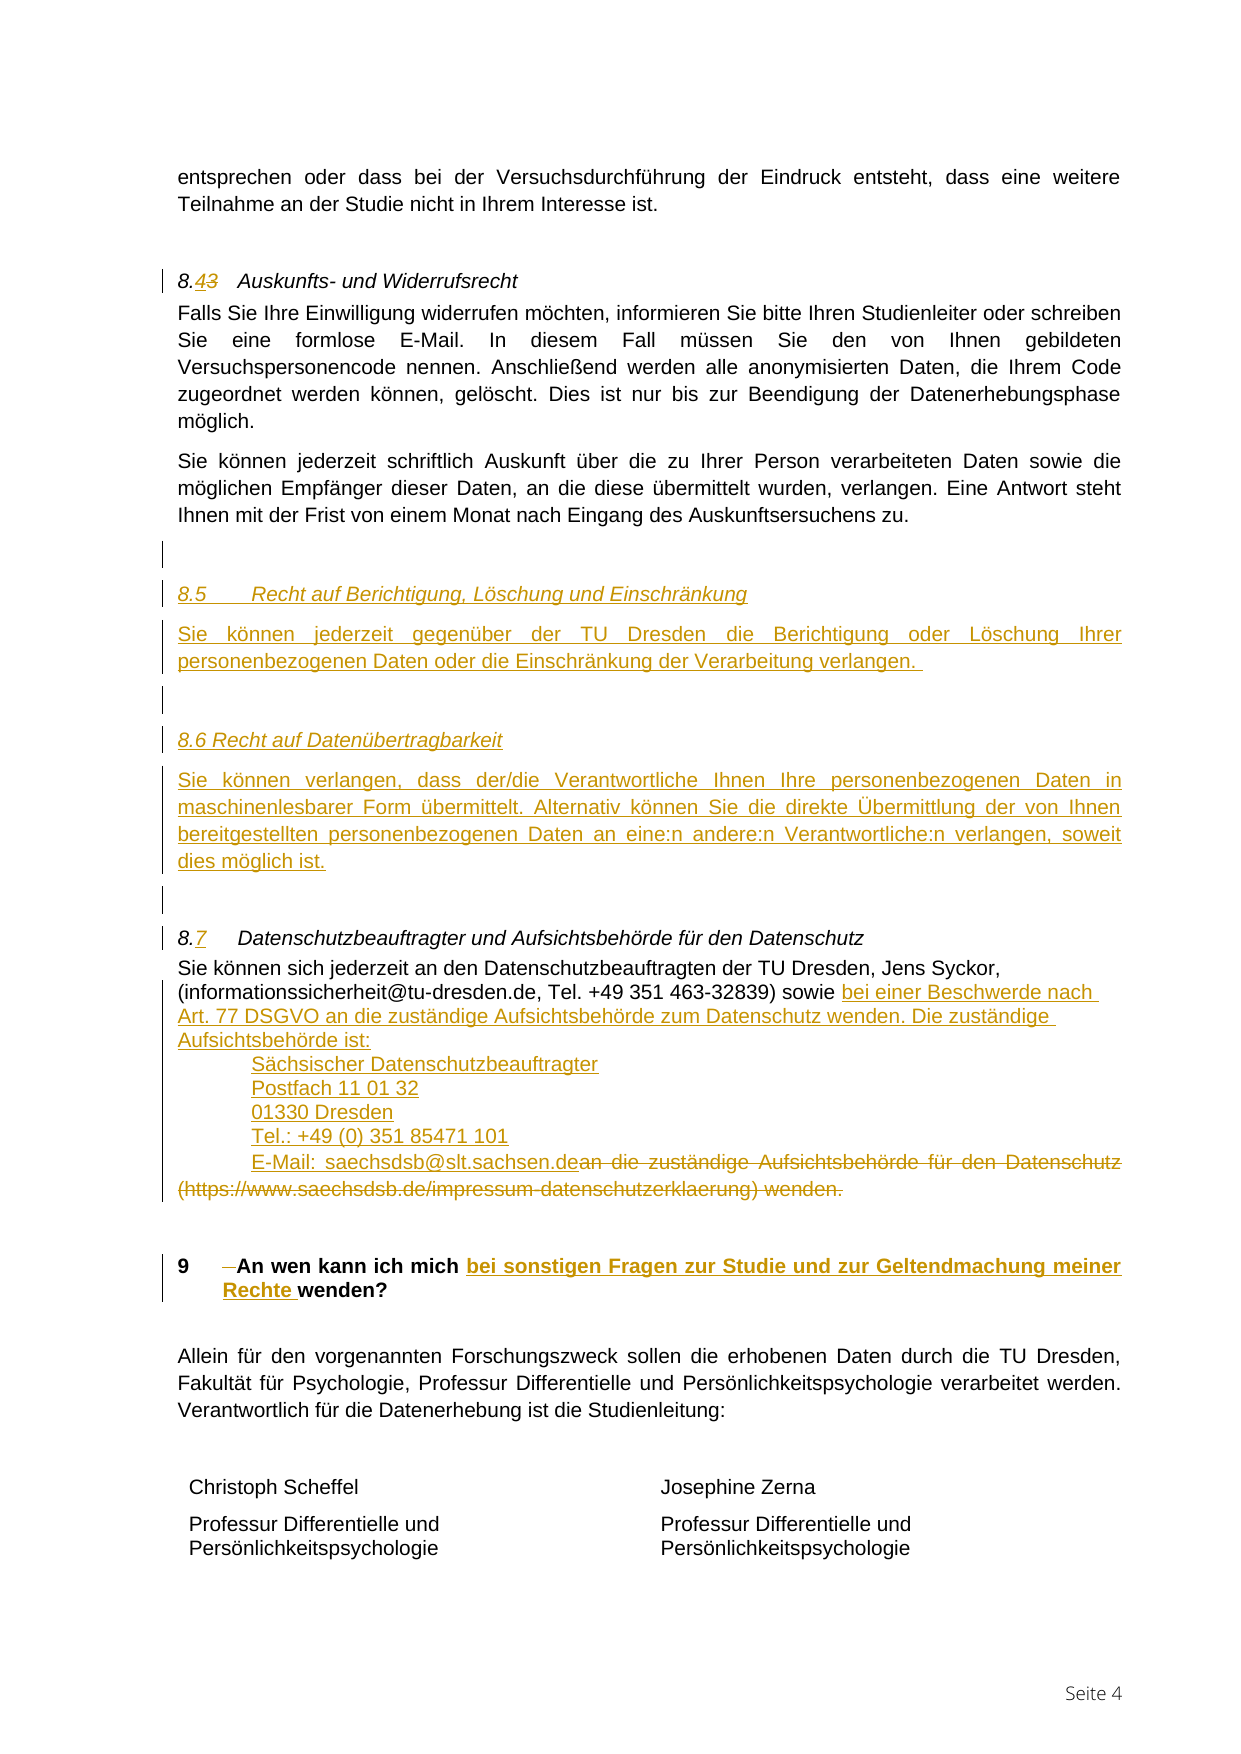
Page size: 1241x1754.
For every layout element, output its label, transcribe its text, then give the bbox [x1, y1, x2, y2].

subtitle 8. Datenschutzbeauftragter und Aufsichtsbehörde für den Datenschutz [177, 926, 1122, 950]
subtitle 9 An wen kann ich mich wenden? [177, 1254, 1122, 1302]
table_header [177, 1475, 649, 1572]
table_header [649, 1475, 1121, 1572]
text Sie können sich jederzeit an den Datenschutzbeauftragten der TU Dresden, Jens Syckor, (informationssicherheit@tu-dresden.de, Tel. +49 351 463-32839) sowie [177, 956, 1122, 1052]
text Sie können jederzeit schriftlich Auskunft über die zu Ihrer Person verarbeiteten Daten sowie die möglichen Empfänger dieser Daten, an die diese übermittelt wurden, verlangen. Eine Antwort steht Ihnen mit der Frist von einem Monat nach Eingang des Auskunftsersuchens zu. [177, 447, 1122, 528]
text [177, 162, 1122, 217]
text Allein für den vorgenannten Forschungszweck sollen die erhobenen Daten durch die TU Dresden, Fakultät für Psychologie, Professur Differentielle und Persönlichkeitspsychologie verarbeitet werden. Verantwortlich für die Datenerhebung ist die Studienleitung: [177, 1342, 1122, 1423]
subtitle 8. Auskunfts- und Widerrufsrecht [177, 269, 1122, 293]
text Falls Sie Ihre Einwilligung widerrufen möchten, informieren Sie bitte Ihren Studienleiter oder schreiben Sie eine formlose E-Mail. In diesem Fall müssen Sie den von Ihnen gebildeten Versuchspersonencode nennen. Anschließend werden alle anonymisierten Daten, die Ihrem Code zugeordnet werden können, gelöscht. Dies ist nur bis zur Beendigung der Datenerhebungsphase möglich. [177, 299, 1122, 434]
